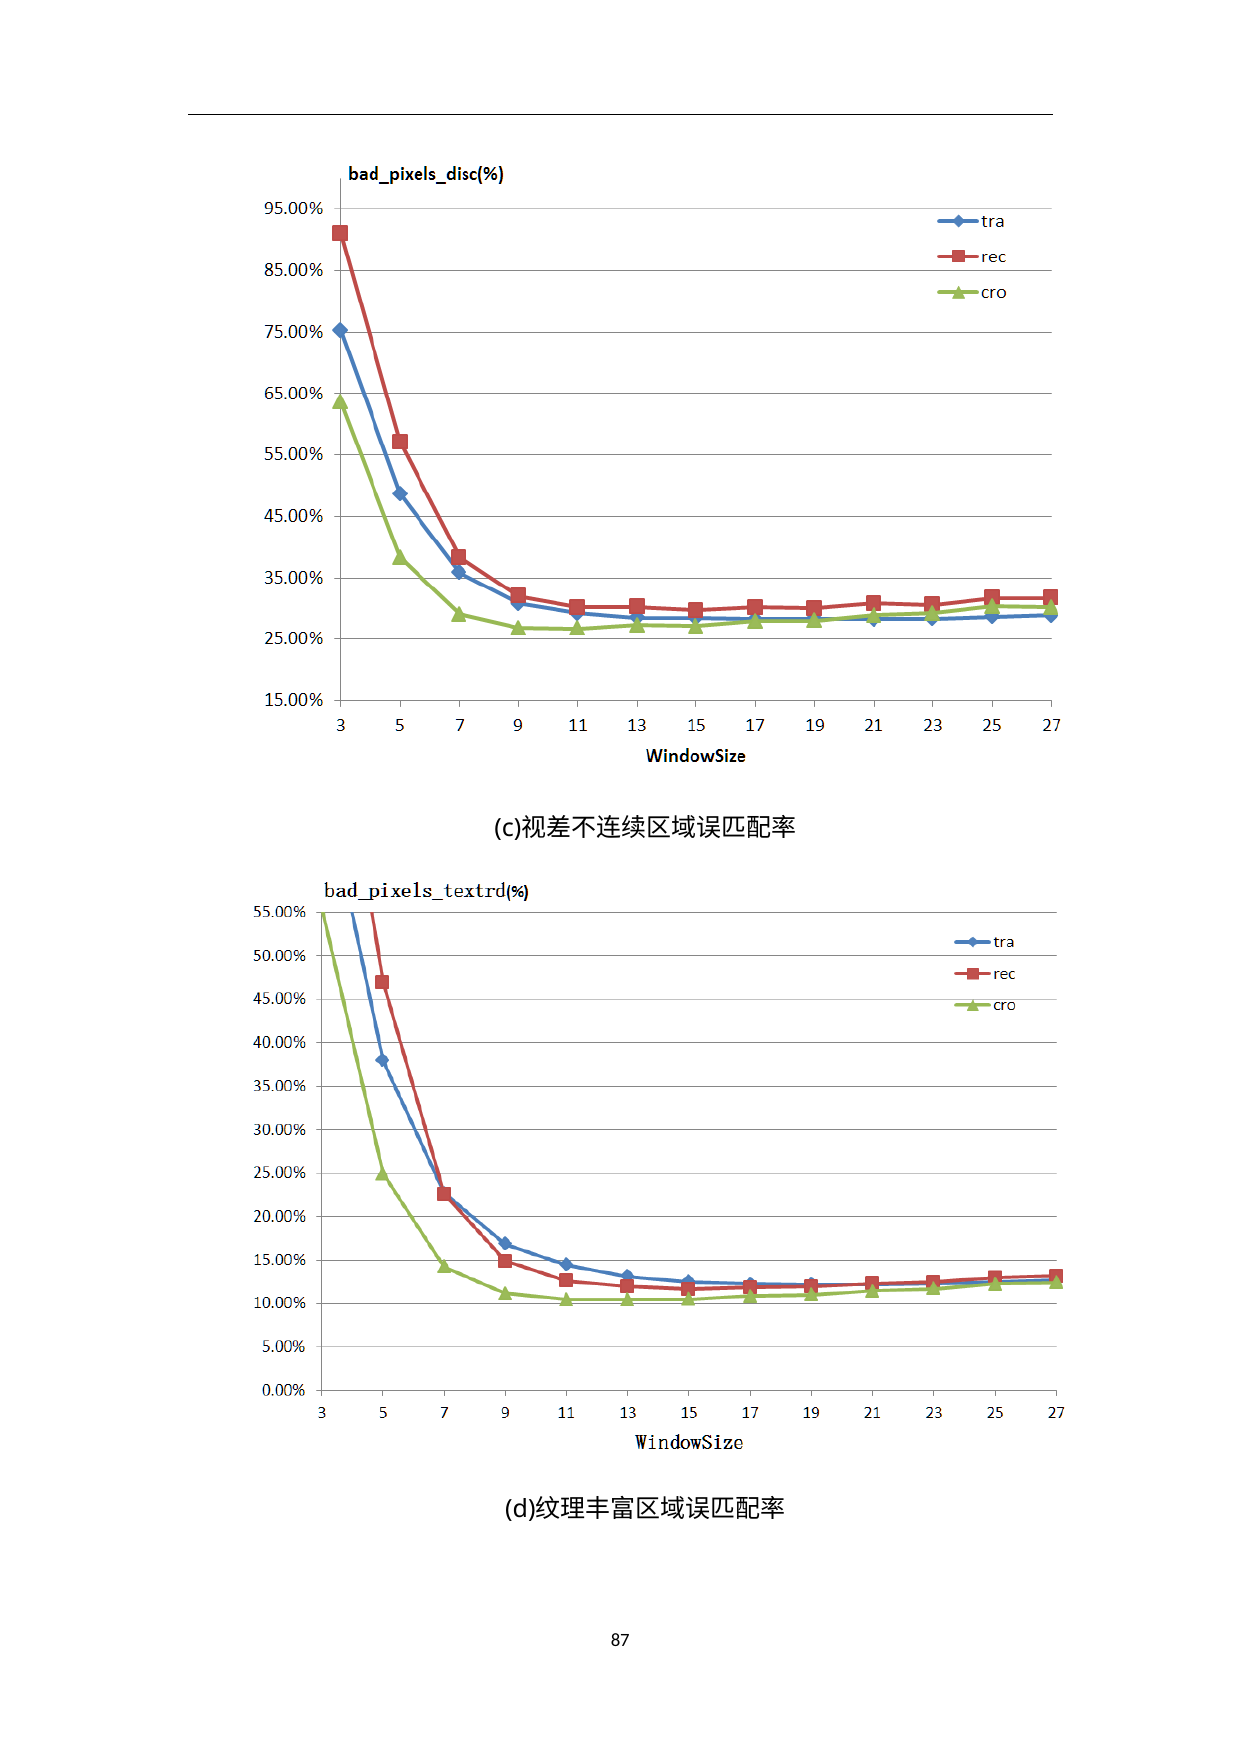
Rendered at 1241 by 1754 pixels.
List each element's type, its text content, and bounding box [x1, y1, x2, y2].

picture [237, 162, 1103, 776]
text (c)视差不连续区域误匹配率 [187, 793, 1053, 858]
text (d)纹理丰富区域误匹配率 [187, 1474, 1053, 1539]
picture [237, 876, 1103, 1458]
